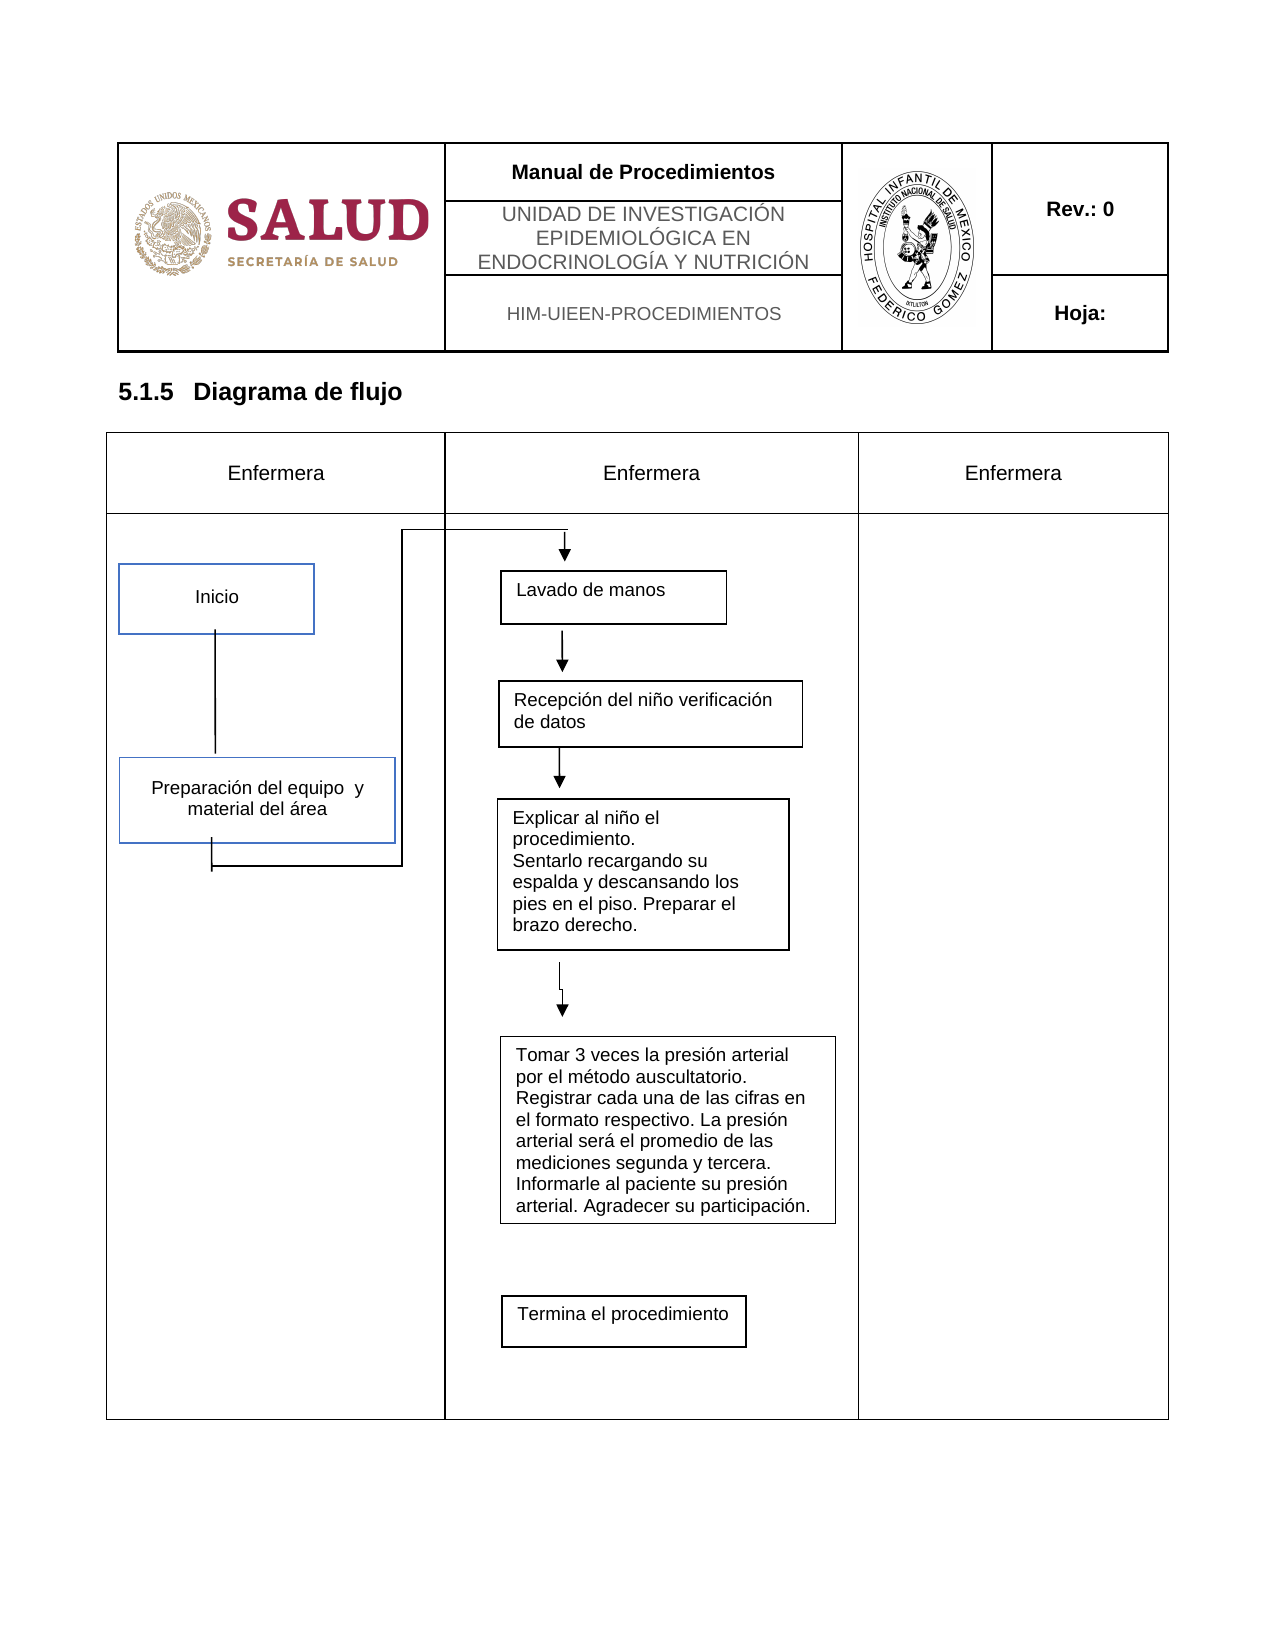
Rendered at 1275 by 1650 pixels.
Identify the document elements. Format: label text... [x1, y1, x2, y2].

table_header Enfermera [446, 433, 858, 513]
table_header Enfermera [107, 433, 444, 513]
table_cell [107, 514, 444, 1419]
table_header Enfermera [859, 433, 1168, 513]
list Diagrama de flujo [118, 376, 1152, 405]
table_cell [859, 514, 1168, 1419]
table_cell [446, 514, 858, 1419]
picture [857, 168, 977, 327]
picture [134, 192, 429, 276]
